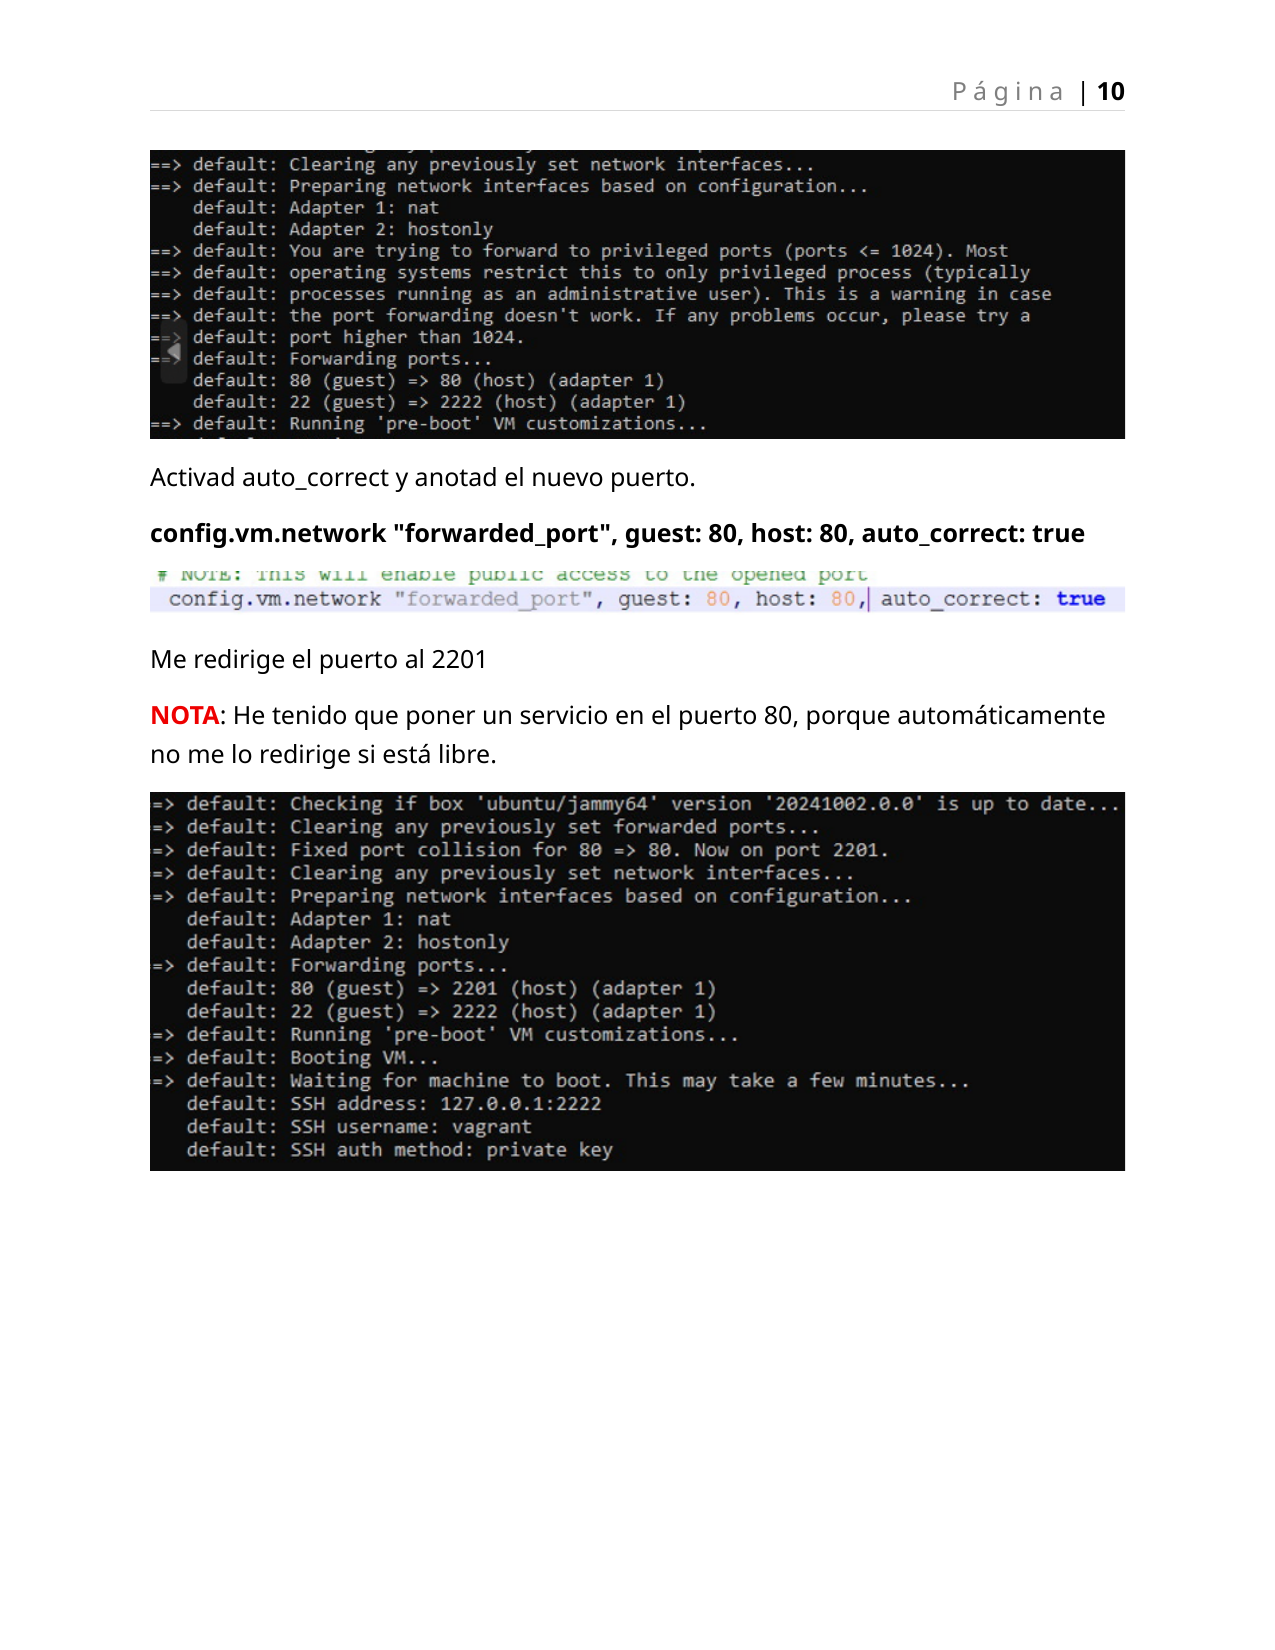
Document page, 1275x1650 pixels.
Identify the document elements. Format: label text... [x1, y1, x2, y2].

picture [150, 571, 1125, 620]
picture [150, 150, 1125, 439]
text Me redirige el puerto al 2201 [150, 642, 1125, 676]
text config.vm.network "forwarded_port", guest: 80, host: 80, auto_correct: true [150, 516, 1125, 550]
text Activad auto_correct y anotad el nuevo puerto. [150, 460, 1125, 494]
text NOTA: He tenido que poner un servicio en el puerto 80, porque automáticamente no me lo redirige si está libre. [150, 697, 1125, 771]
picture [150, 792, 1125, 1171]
